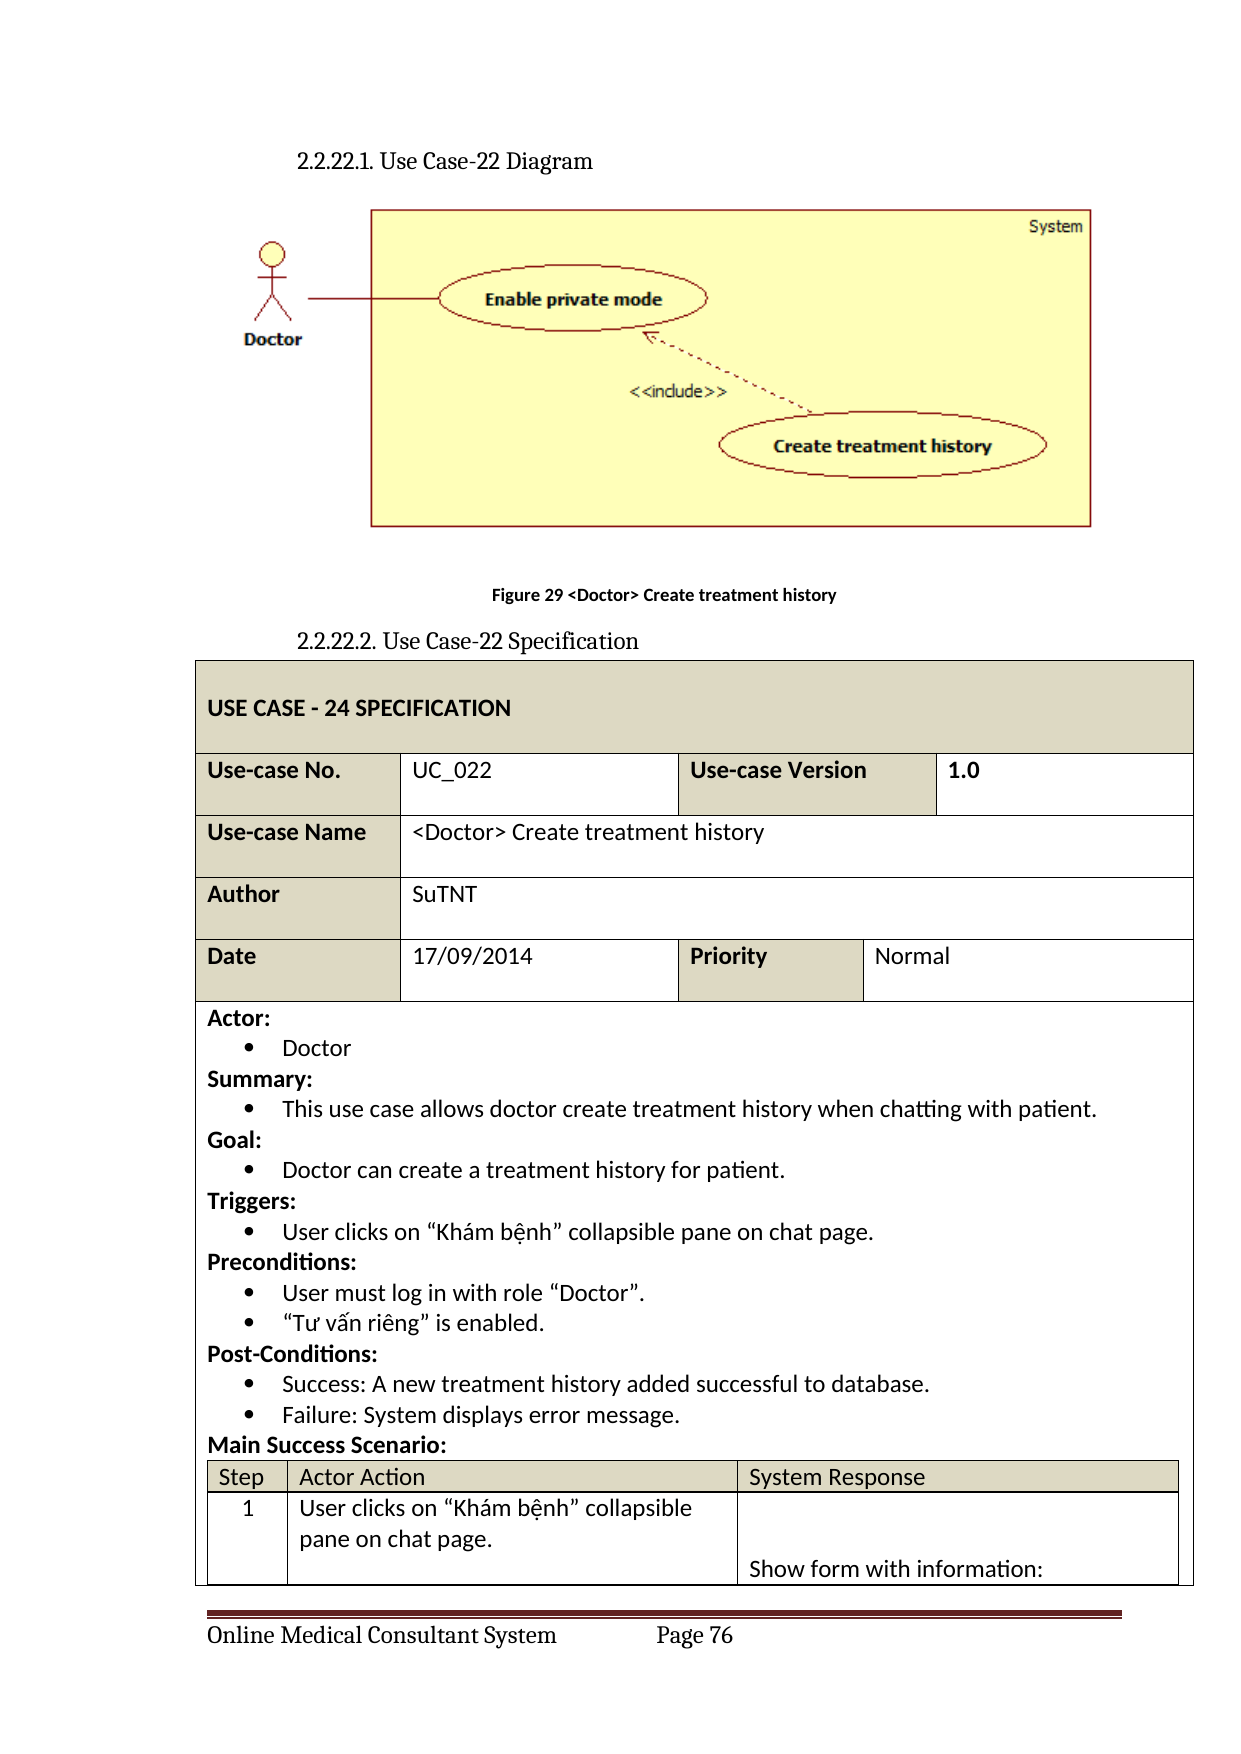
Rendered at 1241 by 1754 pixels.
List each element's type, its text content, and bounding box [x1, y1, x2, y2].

table_cell 17/09/2014 [401, 940, 678, 1001]
table_header USE CASE - 24 SPECIFICATION [196, 661, 1193, 753]
table_cell Use-case No. [196, 754, 400, 815]
table_cell Use-case Name [196, 816, 400, 877]
table_cell Normal [864, 940, 1193, 1001]
table_cell Priority [679, 940, 863, 1001]
table_cell Date [196, 940, 400, 1001]
table_cell SuTNT [401, 878, 1193, 939]
subtitle Use Case-22 Specification [282, 627, 1122, 656]
table_cell UC_022 [401, 754, 678, 815]
text Figure 29 <Doctor> Create treatment history [207, 583, 1122, 606]
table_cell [196, 1002, 1193, 1585]
subtitle Use Case-22 Diagram [282, 147, 1122, 176]
picture [207, 180, 1122, 558]
table_cell Use-case Version [679, 754, 936, 815]
table_cell Author [196, 878, 400, 939]
table_cell <Doctor> Create treatment history [401, 816, 1193, 877]
table_cell 1.0 [937, 754, 1193, 815]
